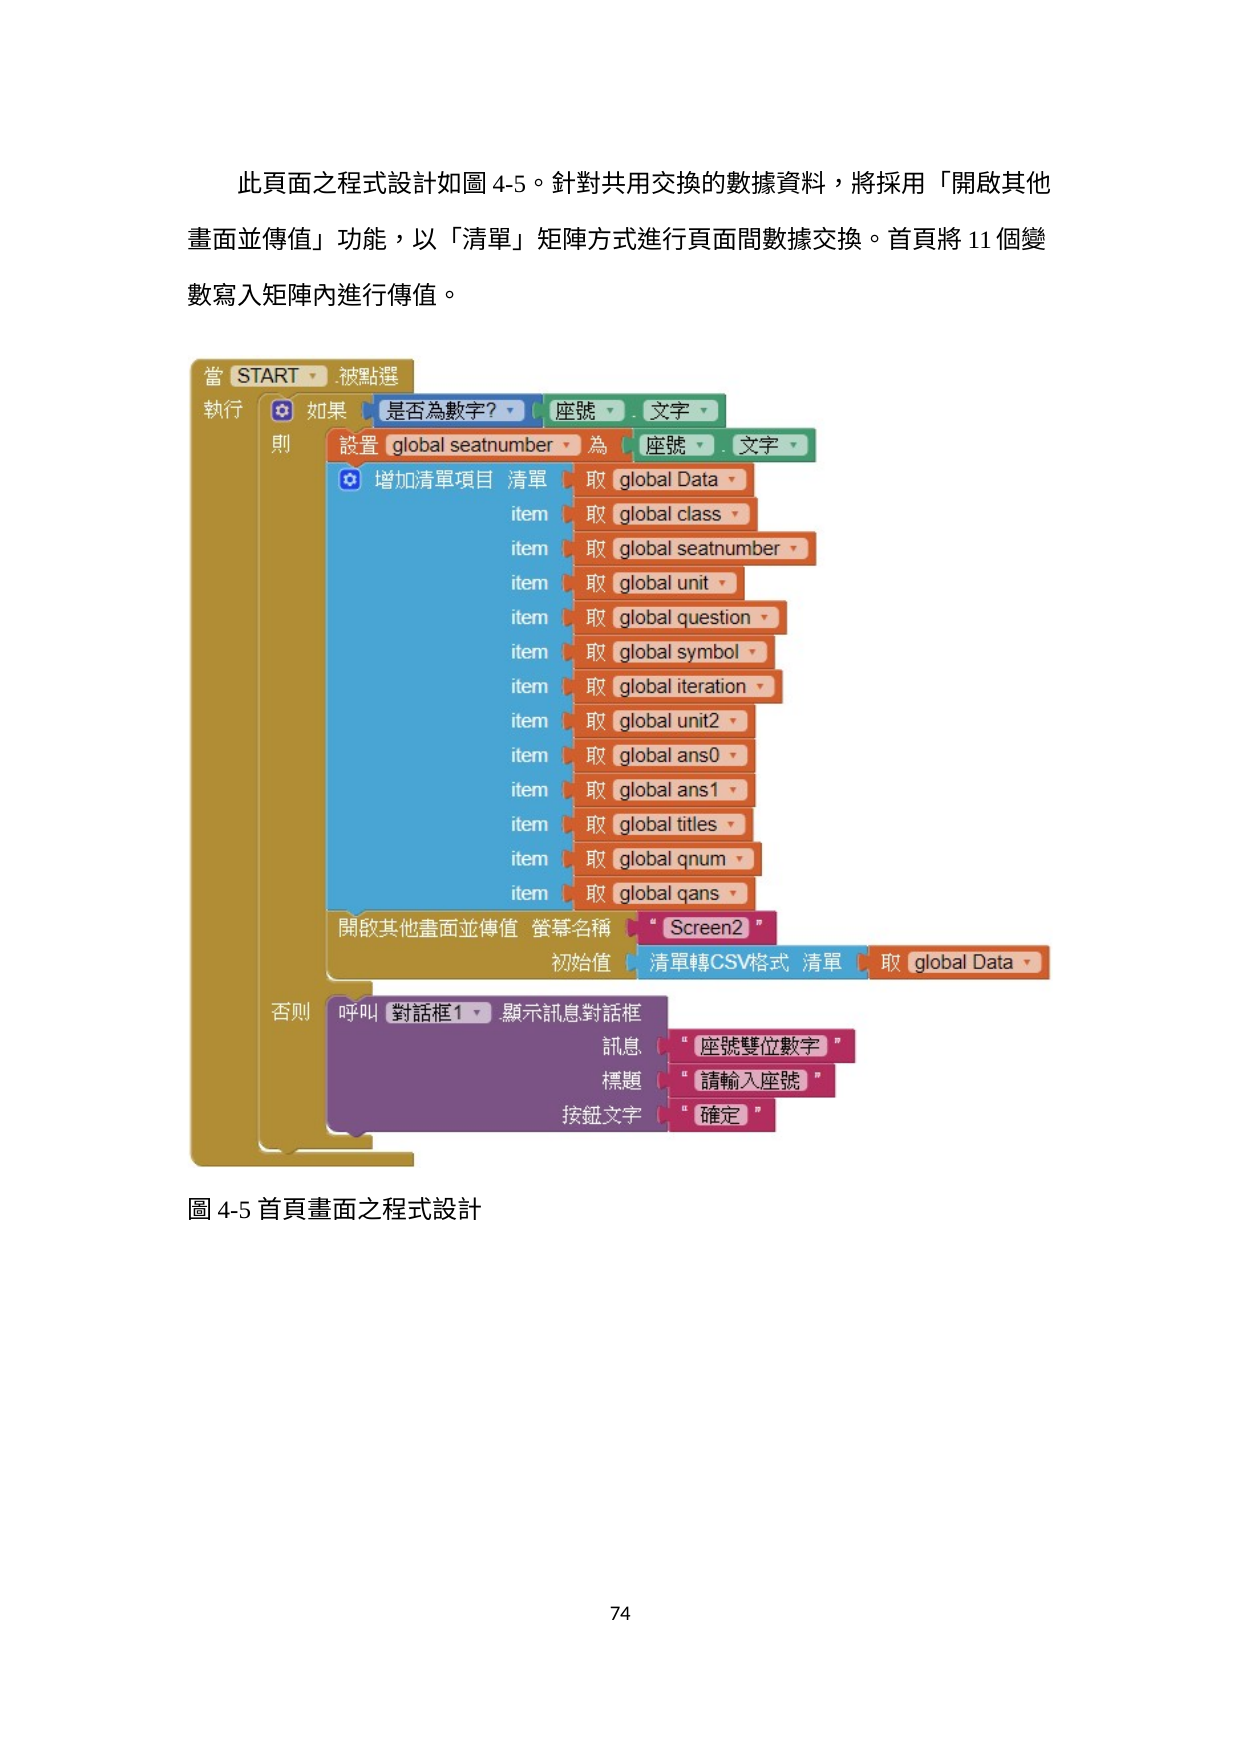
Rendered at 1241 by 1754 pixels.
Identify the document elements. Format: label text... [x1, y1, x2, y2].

picture [187, 355, 1053, 1168]
text 圖4-5 首頁畫面之程式設計 [187, 1189, 1053, 1226]
text 此頁面之程式設計如圖4-5。針對共用交換的數據資料，將採用「開啟其他畫面並傳值」功能，以「清單」矩陣方式進行頁面間數據交換。首頁將11個變數寫入矩陣內進行傳值。 [187, 162, 1053, 312]
